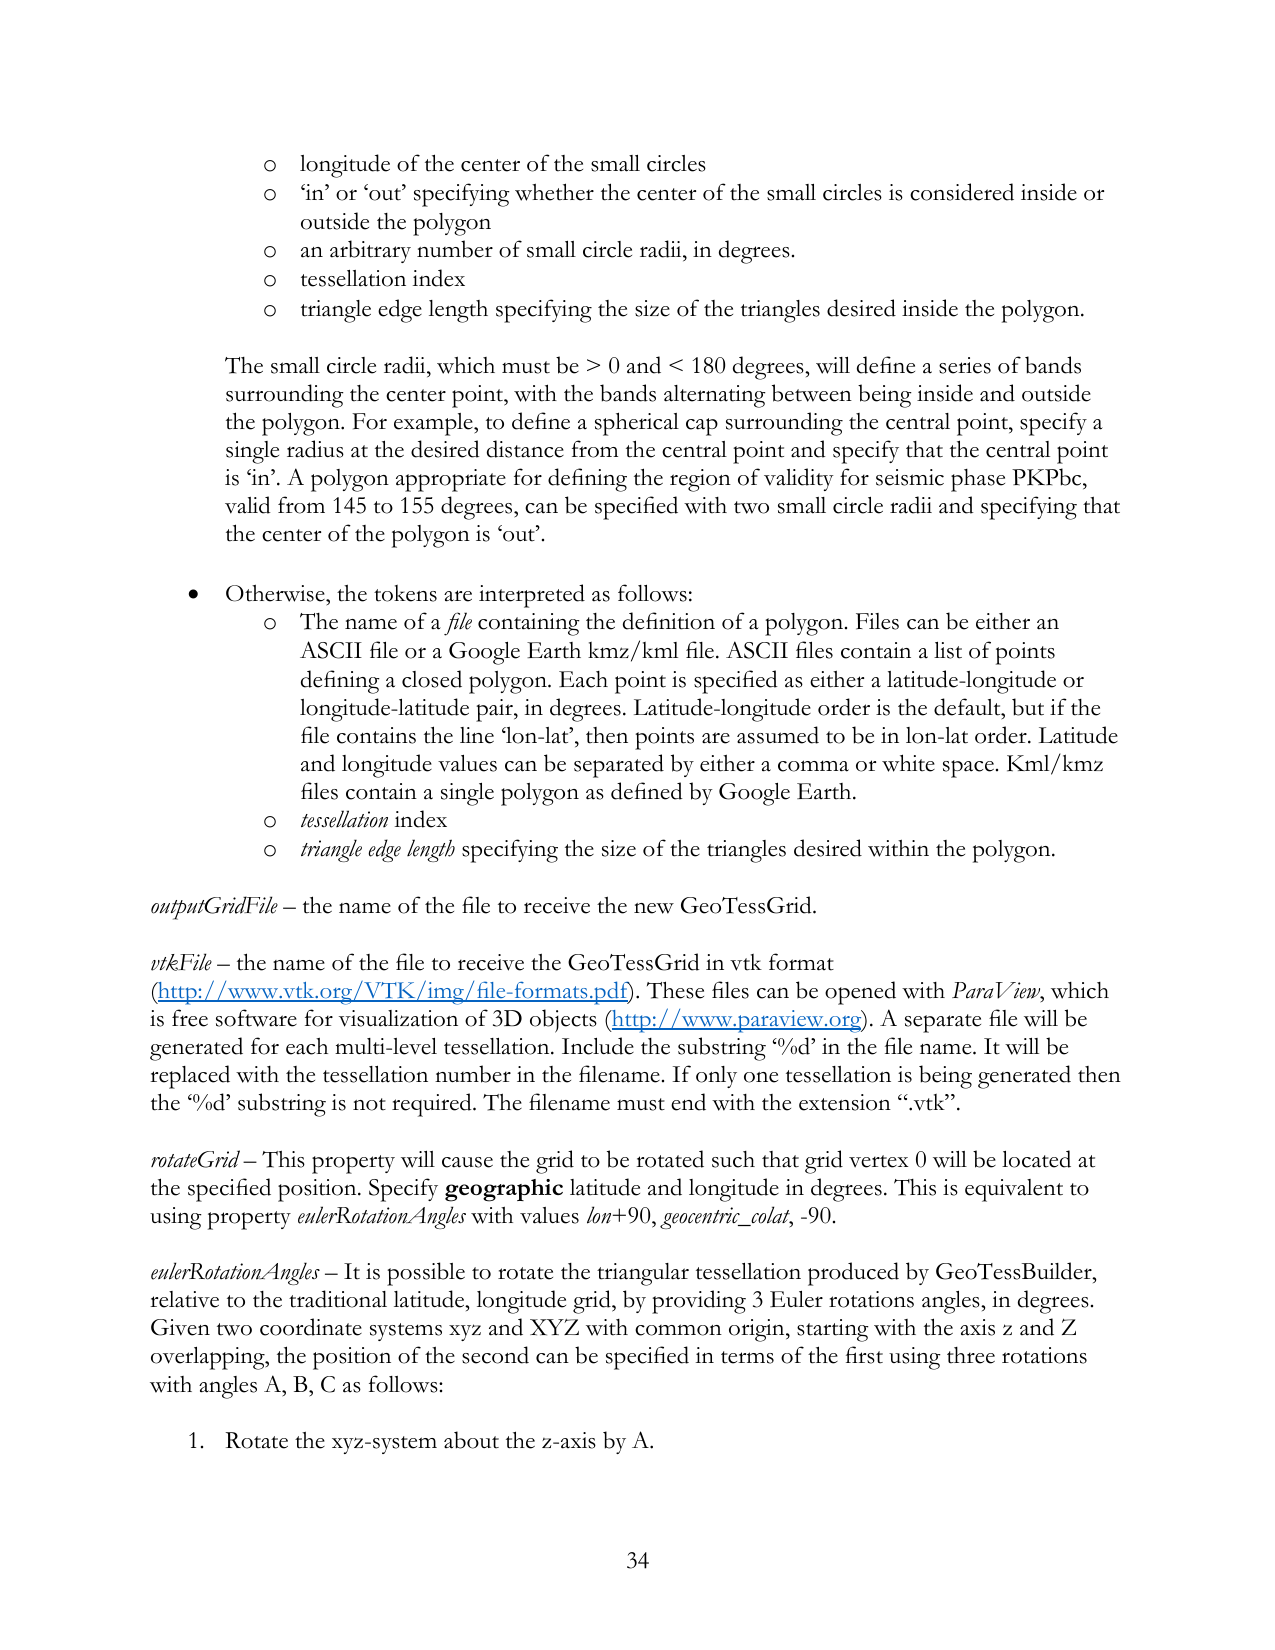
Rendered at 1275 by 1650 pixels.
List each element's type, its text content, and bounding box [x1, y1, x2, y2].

list triangle edge length specifying the size of the triangles desired within the polygon. [262, 835, 1125, 864]
text The small circle radii, which must be > 0 and < 180 degrees, will define a series of bands surrounding the center point, with the bands alternating between being inside and outside the polygon. For example, to define a spherical cap surrounding the central point, specify a single radius at the desired distance from the central point and specify that the central point is ‘in’. A polygon appropriate for defining the region of validity for seismic phase PKPbc, valid from 145 to 155 degrees, can be specified with two small circle radii and specifying that the center of the polygon is ‘out’. [225, 352, 1125, 548]
list an arbitrary number of small circle radii, in degrees. [262, 236, 1125, 265]
text eulerRotationAngles – It is possible to rotate the triangular tessellation produced by GeoTessBuilder, relative to the traditional latitude, longitude grid, by providing 3 Euler rotations angles, in degrees. Given two coordinate systems xyz and XYZ with common origin, starting with the axis z and Z overlapping, the position of the second can be specified in terms of the first using three rotations with angles A, B, C as follows: [150, 1258, 1125, 1398]
list tessellation index [262, 806, 1125, 835]
list Otherwise, the tokens are interpreted as follows: [187, 577, 1125, 608]
list Rotate the xyz-system about the z-axis by A. [187, 1427, 1125, 1455]
text outputGridFile – the name of the file to receive the new GeoTessGrid. [150, 892, 1125, 920]
list The name of a file containing the definition of a polygon. Files can be either an ASCII file or a Google Earth kmz/kml file. ASCII files contain a list of points defining a closed polygon. Each point is specified as either a latitude-longitude or longitude-latitude pair, in degrees. Latitude-longitude order is the default, but if the file contains the line ‘lon-lat’, then points are assumed to be in lon-lat order. Latitude and longitude values can be separated by either a comma or white space. Kml/kmz files contain a single polygon as defined by Google Earth. [262, 608, 1125, 806]
list ‘in’ or ‘out’ specifying whether the center of the small circles is considered inside or outside the polygon [262, 179, 1125, 236]
list longitude of the center of the small circles [262, 150, 1125, 179]
text rotateGrid – This property will cause the grid to be rotated such that grid vertex 0 will be located at the specified position. Specify geographic latitude and longitude in degrees. This is equivalent to using property eulerRotationAngles with values lon+90, geocentric_colat, -90. [150, 1145, 1125, 1230]
text vtkFile – the name of the file to receive the GeoTessGrid in vtk format (http://www.vtk.org/VTK/img/file-formats.pdf). These files can be opened with ParaView, which is free software for visualization of 3D objects (http://www.paraview.org). A separate file will be generated for each multi-level tessellation. Include the substring ‘%d’ in the file name. It will be replaced with the tessellation number in the filename. If only one tessellation is being generated then the ‘%d’ substring is not required. The filename must end with the extension “.vtk”. [150, 948, 1125, 1117]
list tessellation index [262, 265, 1125, 294]
list triangle edge length specifying the size of the triangles desired inside the polygon. [262, 294, 1125, 323]
